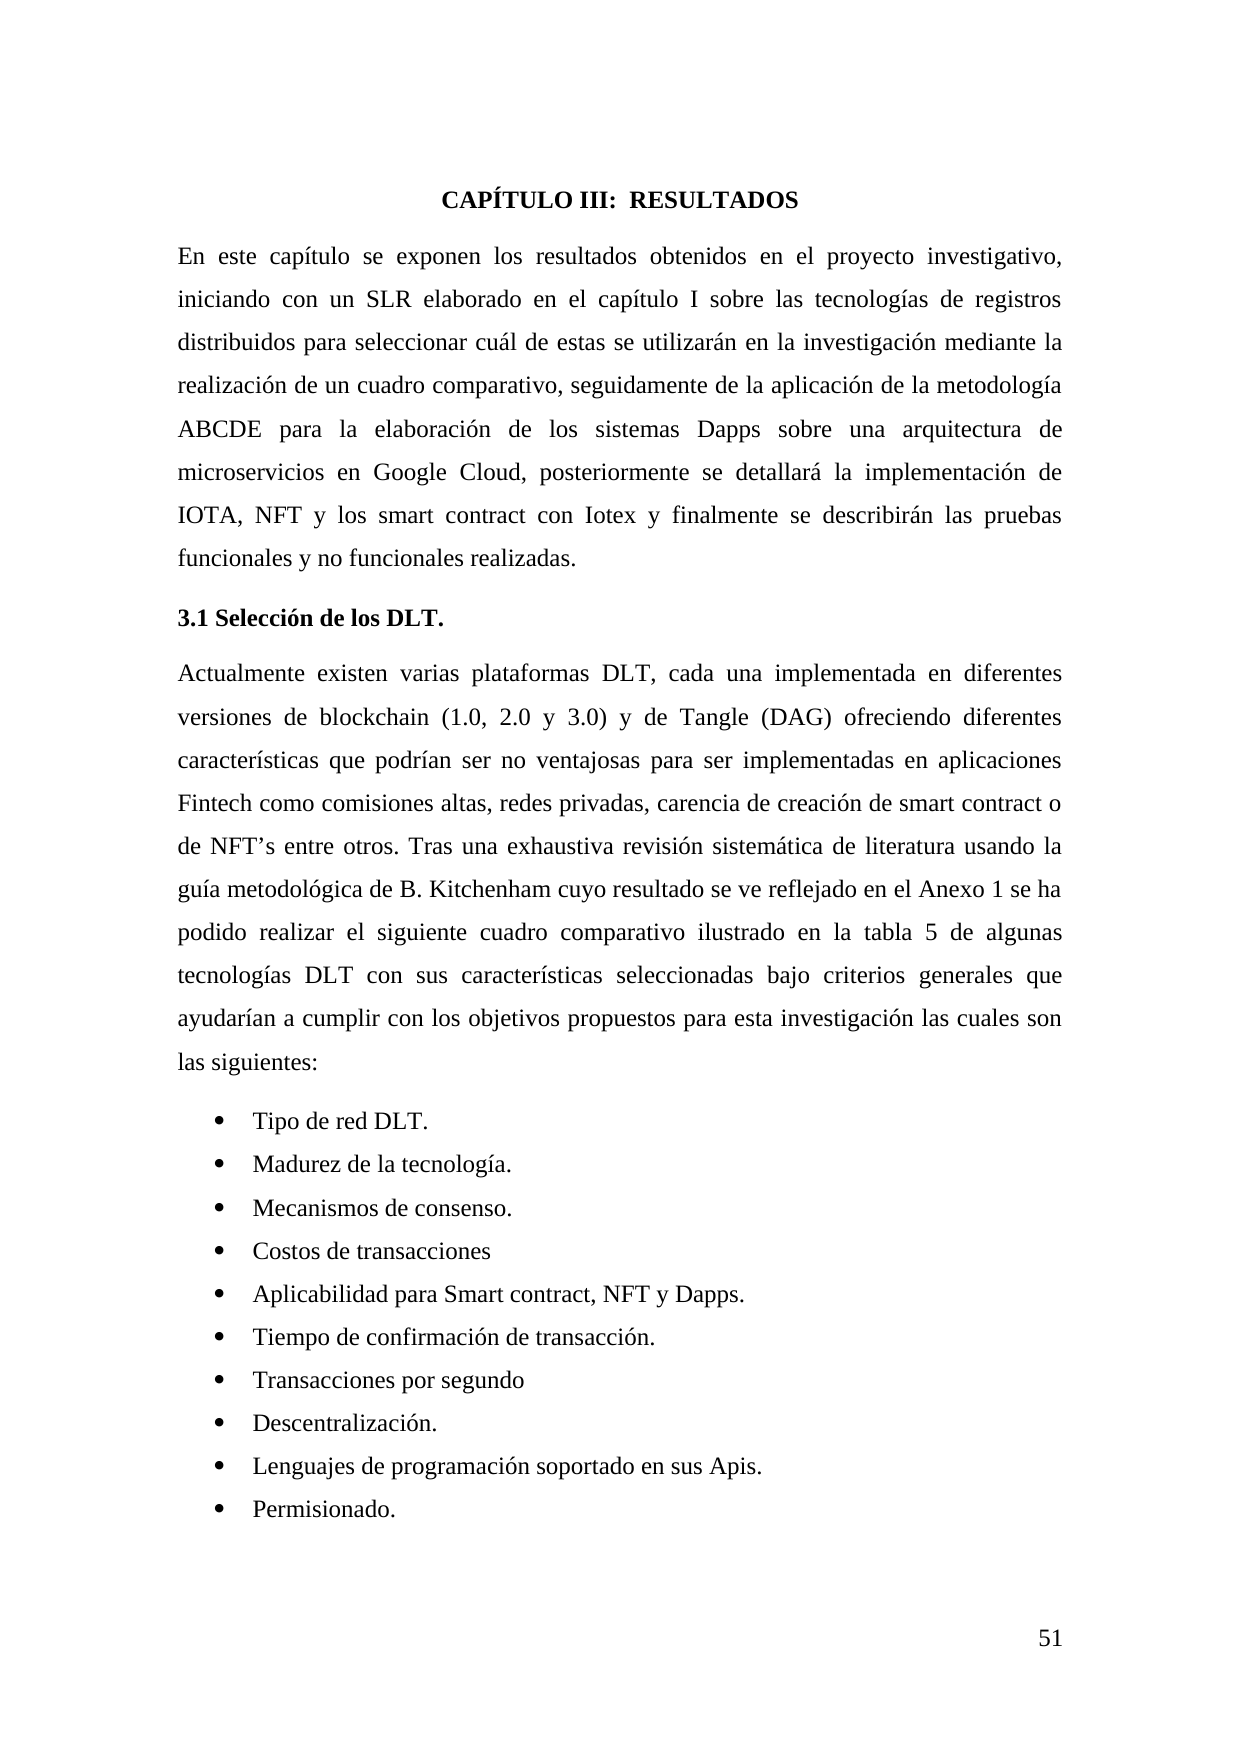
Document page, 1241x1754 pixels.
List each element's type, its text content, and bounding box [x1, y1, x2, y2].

list Permisionado. [215, 1494, 1063, 1523]
list Costos de transacciones [215, 1236, 1063, 1264]
text Actualmente existen varias plataformas DLT, cada una implementada en diferentes versiones de blockchain (1.0, 2.0 y 3.0) y de Tangle (DAG) ofreciendo diferentes características que podrían ser no ventajosas para ser implementadas en aplicaciones Fintech como comisiones altas, redes privadas, carencia de creación de smart contract o de NFT’s entre otros. Tras una exhaustiva revisión sistemática de literatura usando la guía metodológica de B. Kitchenham cuyo resultado se ve reflejado en el Anexo 1 se ha podido realizar el siguiente cuadro comparativo ilustrado en la tabla 5 de algunas tecnologías DLT con sus características seleccionadas bajo criterios generales que ayudarían a cumplir con los objetivos propuestos para esta investigación las cuales son las siguientes: [177, 658, 1063, 1075]
list Transacciones por segundo [215, 1365, 1063, 1394]
list Selección de los DLT. [177, 603, 1063, 632]
text En este capítulo se exponen los resultados obtenidos en el proyecto investigativo, iniciando con un SLR elaborado en el capítulo I sobre las tecnologías de registros distribuidos para seleccionar cuál de estas se utilizarán en la investigación mediante la realización de un cuadro comparativo, seguidamente de la aplicación de la metodología ABCDE para la elaboración de los sistemas Dapps sobre una arquitectura de microservicios en Google Cloud, posteriormente se detallará la implementación de IOTA, NFT y los smart contract con Iotex y finalmente se describirán las pruebas funcionales y no funcionales realizadas. [177, 241, 1063, 572]
list Mecanismos de consenso. [215, 1193, 1063, 1221]
list Descentralización. [215, 1408, 1063, 1437]
list Tiempo de confirmación de transacción. [215, 1322, 1063, 1351]
text CAPÍTULO III: RESULTADOS [177, 185, 1063, 214]
list Tipo de red DLT. [215, 1106, 1063, 1135]
list Aplicabilidad para Smart contract, NFT y Dapps. [215, 1279, 1063, 1308]
list Madurez de la tecnología. [215, 1149, 1063, 1178]
list Lenguajes de programación soportado en sus Apis. [215, 1451, 1063, 1480]
